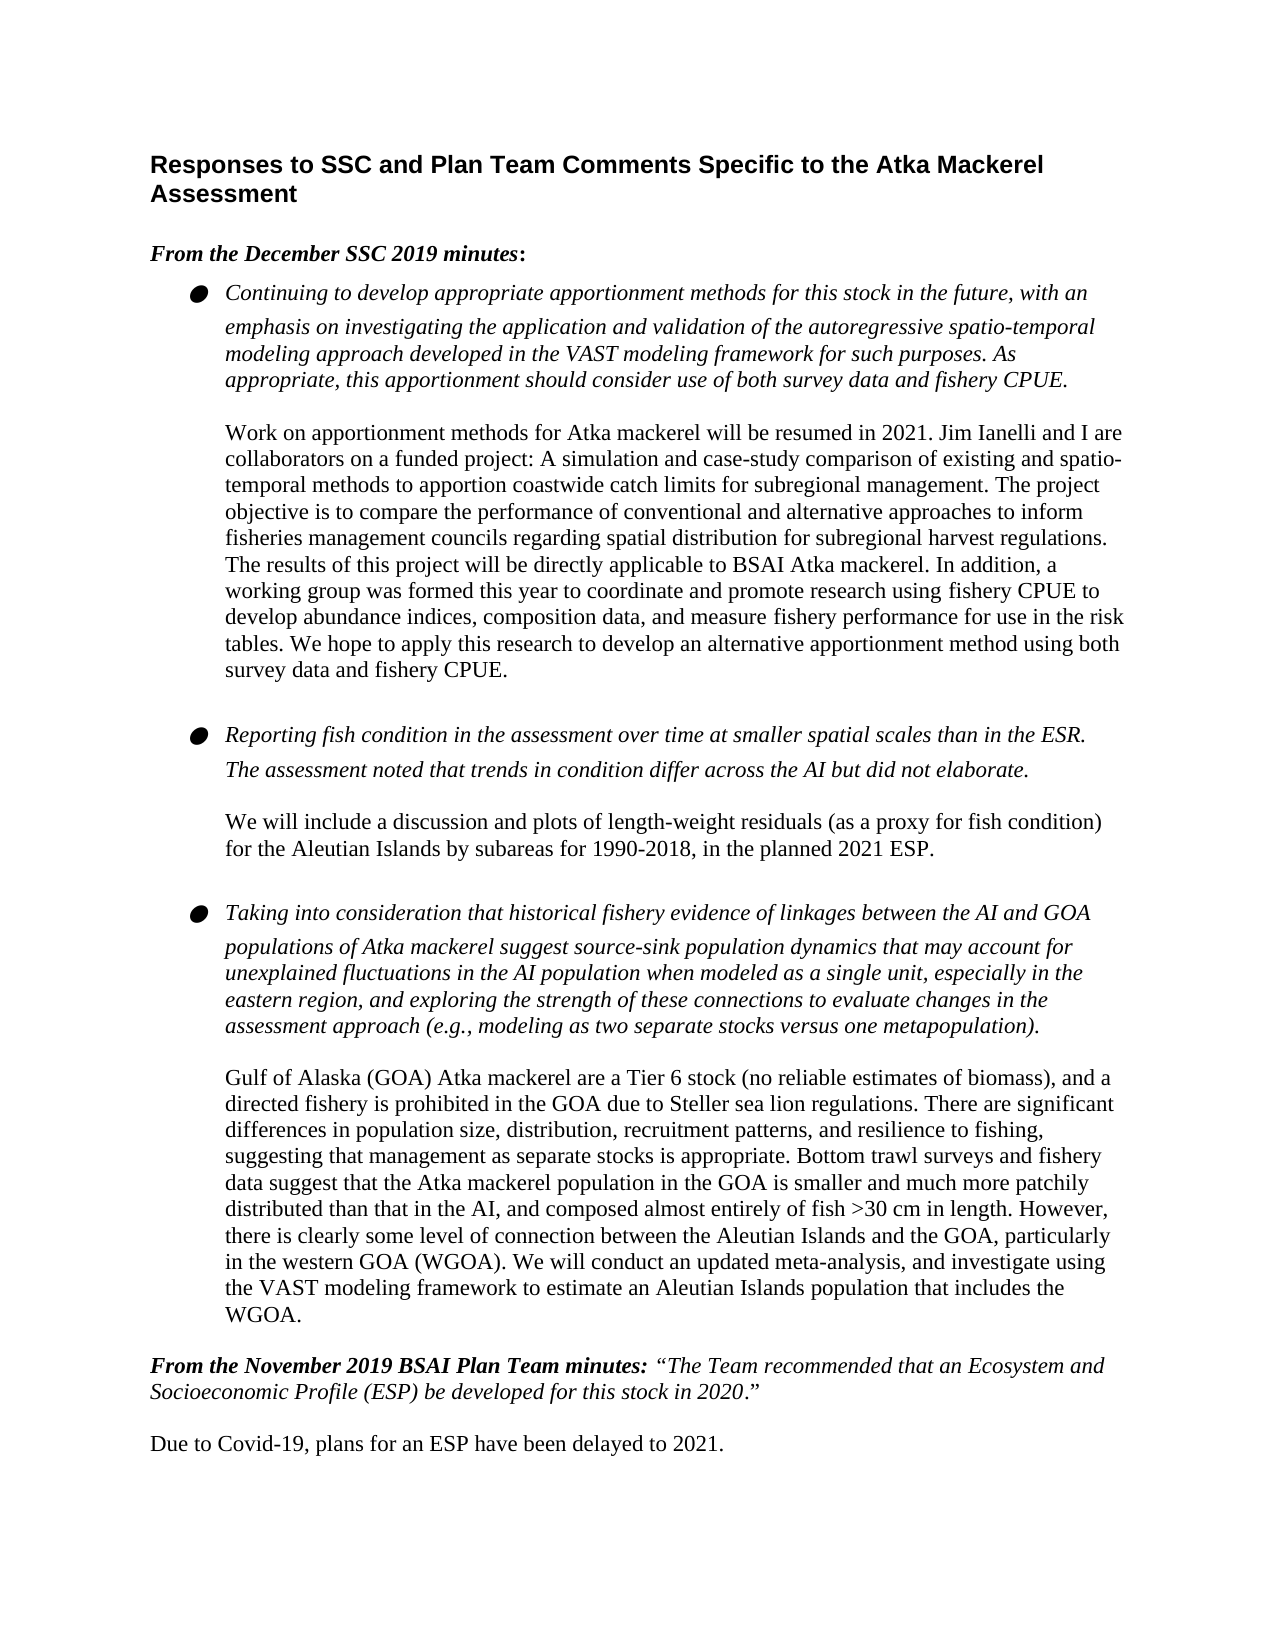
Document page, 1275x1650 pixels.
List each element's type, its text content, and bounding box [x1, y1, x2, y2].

text From the November 2019 BSAI Plan Team minutes: “The Team recommended that an Ecosystem and Socioeconomic Profile (ESP) be developed for this stock in 2020.” [150, 1352, 1125, 1405]
text We will include a discussion and plots of length-weight residuals (as a proxy for fish condition) for the Aleutian Islands by subareas for 1990-2018, in the planned 2021 ESP. [225, 808, 1125, 861]
text Work on apportionment methods for Atka mackerel will be resumed in 2021. Jim Ianelli and I are collaborators on a funded project: A simulation and case-study comparison of existing and spatio-temporal methods to apportion coastwide catch limits for subregional management. The project objective is to compare the performance of conventional and alternative approaches to inform fisheries management councils regarding spatial distribution for subregional harvest regulations. The results of this project will be directly applicable to BSAI Atka mackerel. In addition, a working group was formed this year to coordinate and promote research using fishery CPUE to develop abundance indices, composition data, and measure fishery performance for use in the risk tables. We hope to apply this research to develop an alternative apportionment method using both survey data and fishery CPUE. [225, 419, 1125, 682]
text Due to Covid-19, plans for an ESP have been delayed to 2021. [150, 1430, 1125, 1456]
list Taking into consideration that historical fishery evidence of linkages between the AI and GOA populations of Atka mackerel suggest source-sink population dynamics that may account for unexplained fluctuations in the AI population when modeled as a single unit, especially in the eastern region, and exploring the strength of these connections to evaluate changes in the assessment approach (e.g., modeling as two separate stocks versus one metapopulation). [187, 886, 1125, 1038]
subtitle Responses to SSC and Plan Team Comments Specific to the Atka Mackerel Assessment [150, 150, 1125, 207]
text From the December SSC 2019 minutes: [150, 240, 1125, 266]
list Reporting fish condition in the assessment over time at smaller spatial scales than in the ESR. The assessment noted that trends in condition differ across the AI but did not elaborate. [187, 709, 1125, 782]
list Continuing to develop appropriate apportionment methods for this stock in the future, with an emphasis on investigating the application and validation of the autoregressive spatio-temporal modeling approach developed in the VAST modeling framework for such purposes. As appropriate, this apportionment should consider use of both survey data and fishery CPUE. [187, 266, 1125, 392]
text Gulf of Alaska (GOA) Atka mackerel are a Tier 6 stock (no reliable estimates of biomass), and a directed fishery is prohibited in the GOA due to Steller sea lion regulations. There are significant differences in population size, distribution, recruitment patterns, and resilience to fishing, suggesting that management as separate stocks is appropriate. Bottom trawl surveys and fishery data suggest that the Atka mackerel population in the GOA is smaller and much more patchily distributed than that in the AI, and composed almost entirely of fish >30 cm in length. However, there is clearly some level of connection between the Aleutian Islands and the GOA, particularly in the western GOA (WGOA). We will conduct an updated meta-analysis, and investigate using the VAST modeling framework to estimate an Aleutian Islands population that includes the WGOA. [225, 1063, 1125, 1327]
